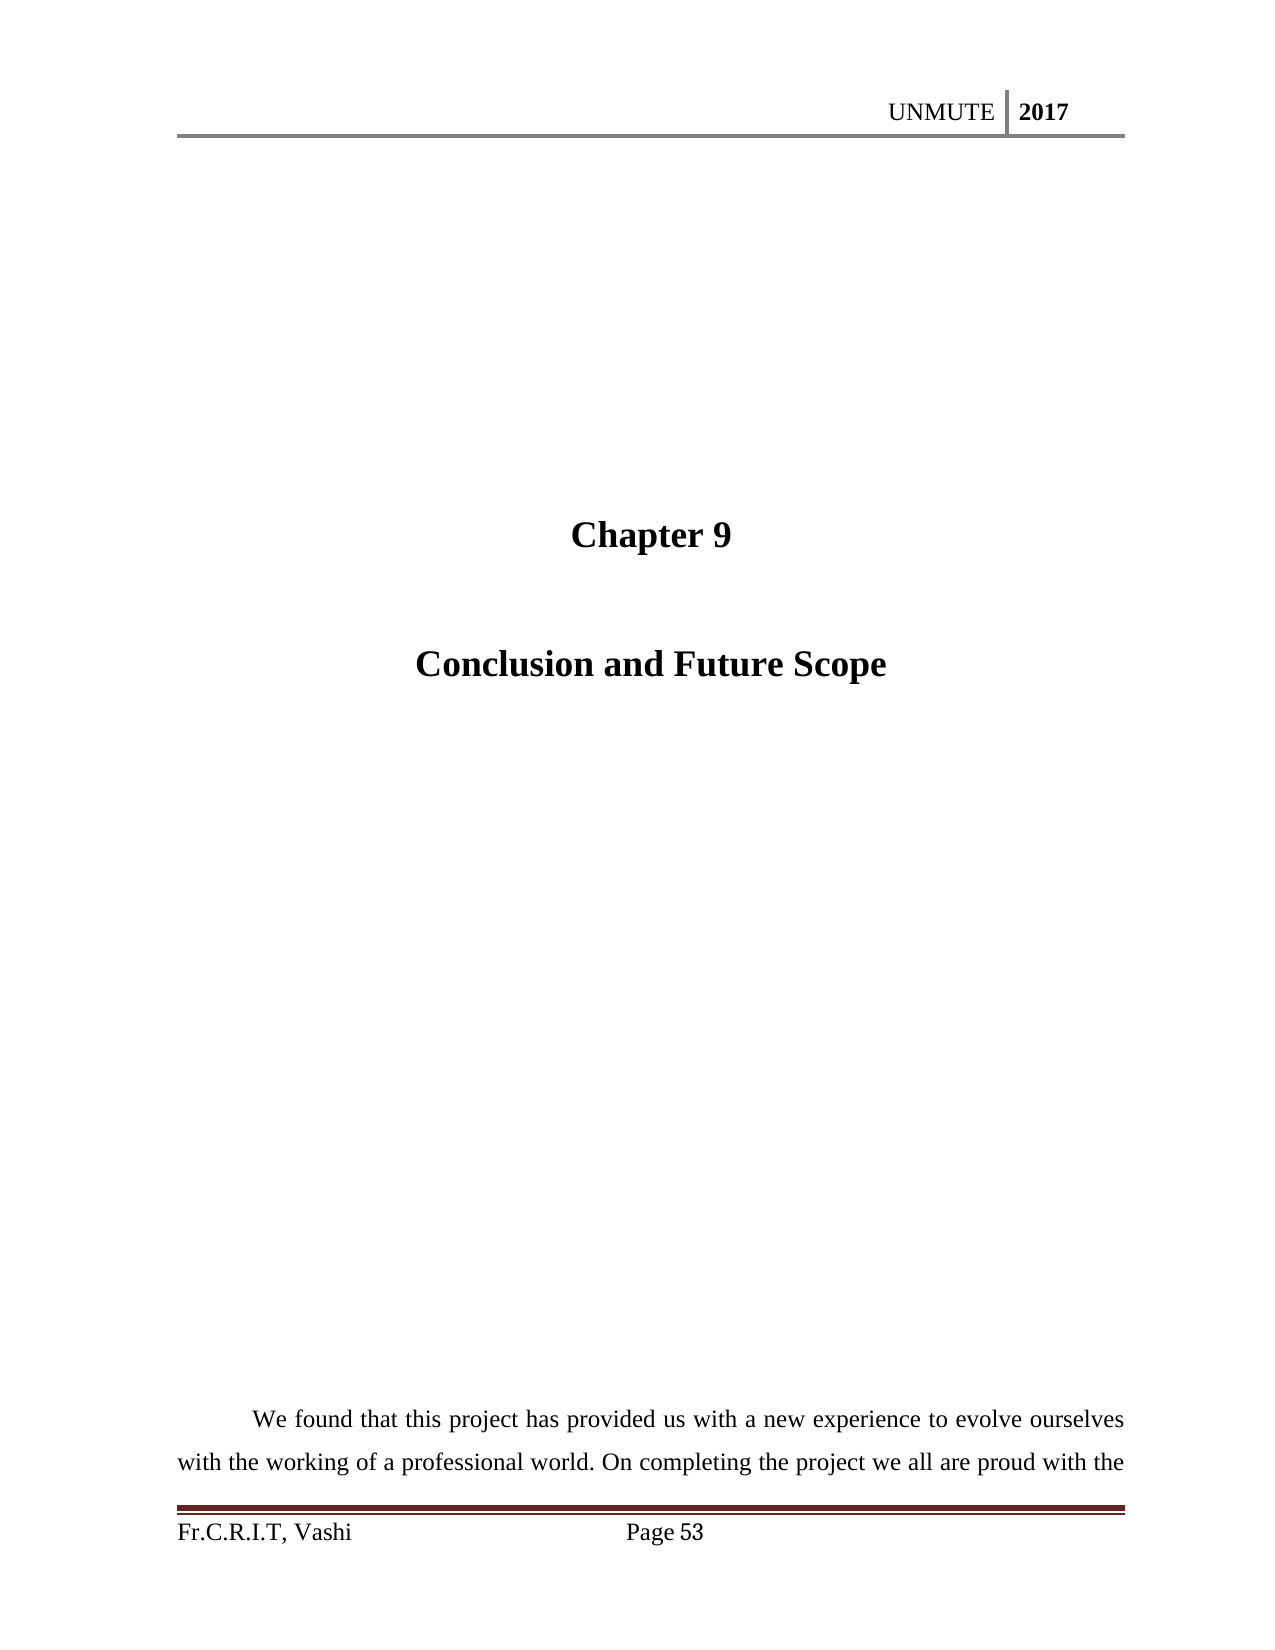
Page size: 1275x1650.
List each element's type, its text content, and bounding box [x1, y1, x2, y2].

text Chapter 9 [177, 512, 1125, 555]
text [177, 1404, 1125, 1476]
text Conclusion and Future Scope [177, 642, 1125, 685]
